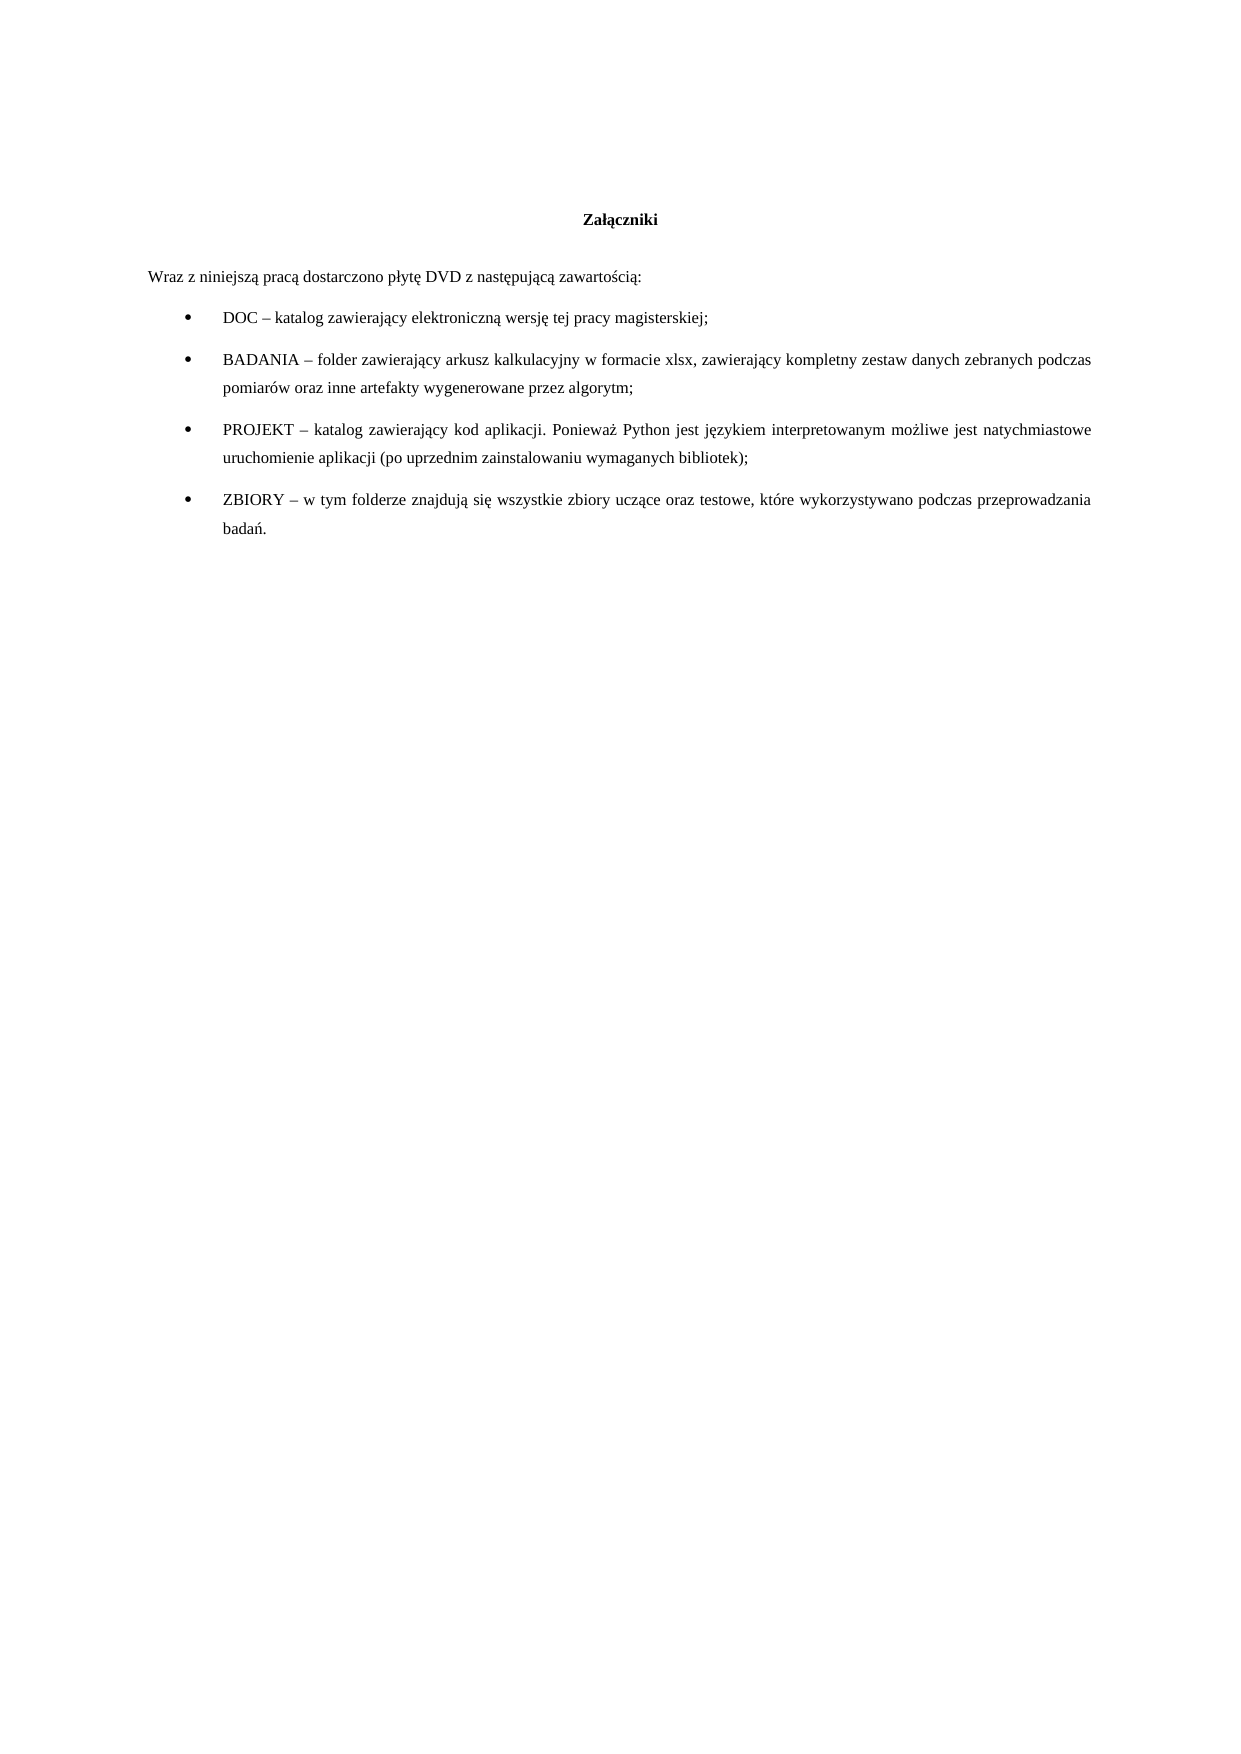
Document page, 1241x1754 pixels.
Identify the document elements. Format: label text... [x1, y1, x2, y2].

list BADANIA – folder zawierający arkusz kalkulacyjny w formacie xlsx, zawierający kompletny zestaw danych zebranych podczas pomiarów oraz inne artefakty wygenerowane przez algorytm; [185, 349, 1093, 397]
text Wraz z niniejszą pracą dostarczono płytę DVD z następującą zawartością: [148, 267, 1093, 286]
list PROJEKT – katalog zawierający kod aplikacji. Ponieważ Python jest językiem interpretowanym możliwe jest natychmiastowe uruchomienie aplikacji (po uprzednim zainstalowaniu wymaganych bibliotek); [185, 419, 1093, 467]
list ZBIORY – w tym folderze znajdują się wszystkie zbiory uczące oraz testowe, które wykorzystywano podczas przeprowadzania badań. [185, 489, 1093, 538]
list DOC – katalog zawierający elektroniczną wersję tej pracy magisterskiej; [185, 308, 1093, 327]
text Załączniki [148, 210, 1093, 229]
